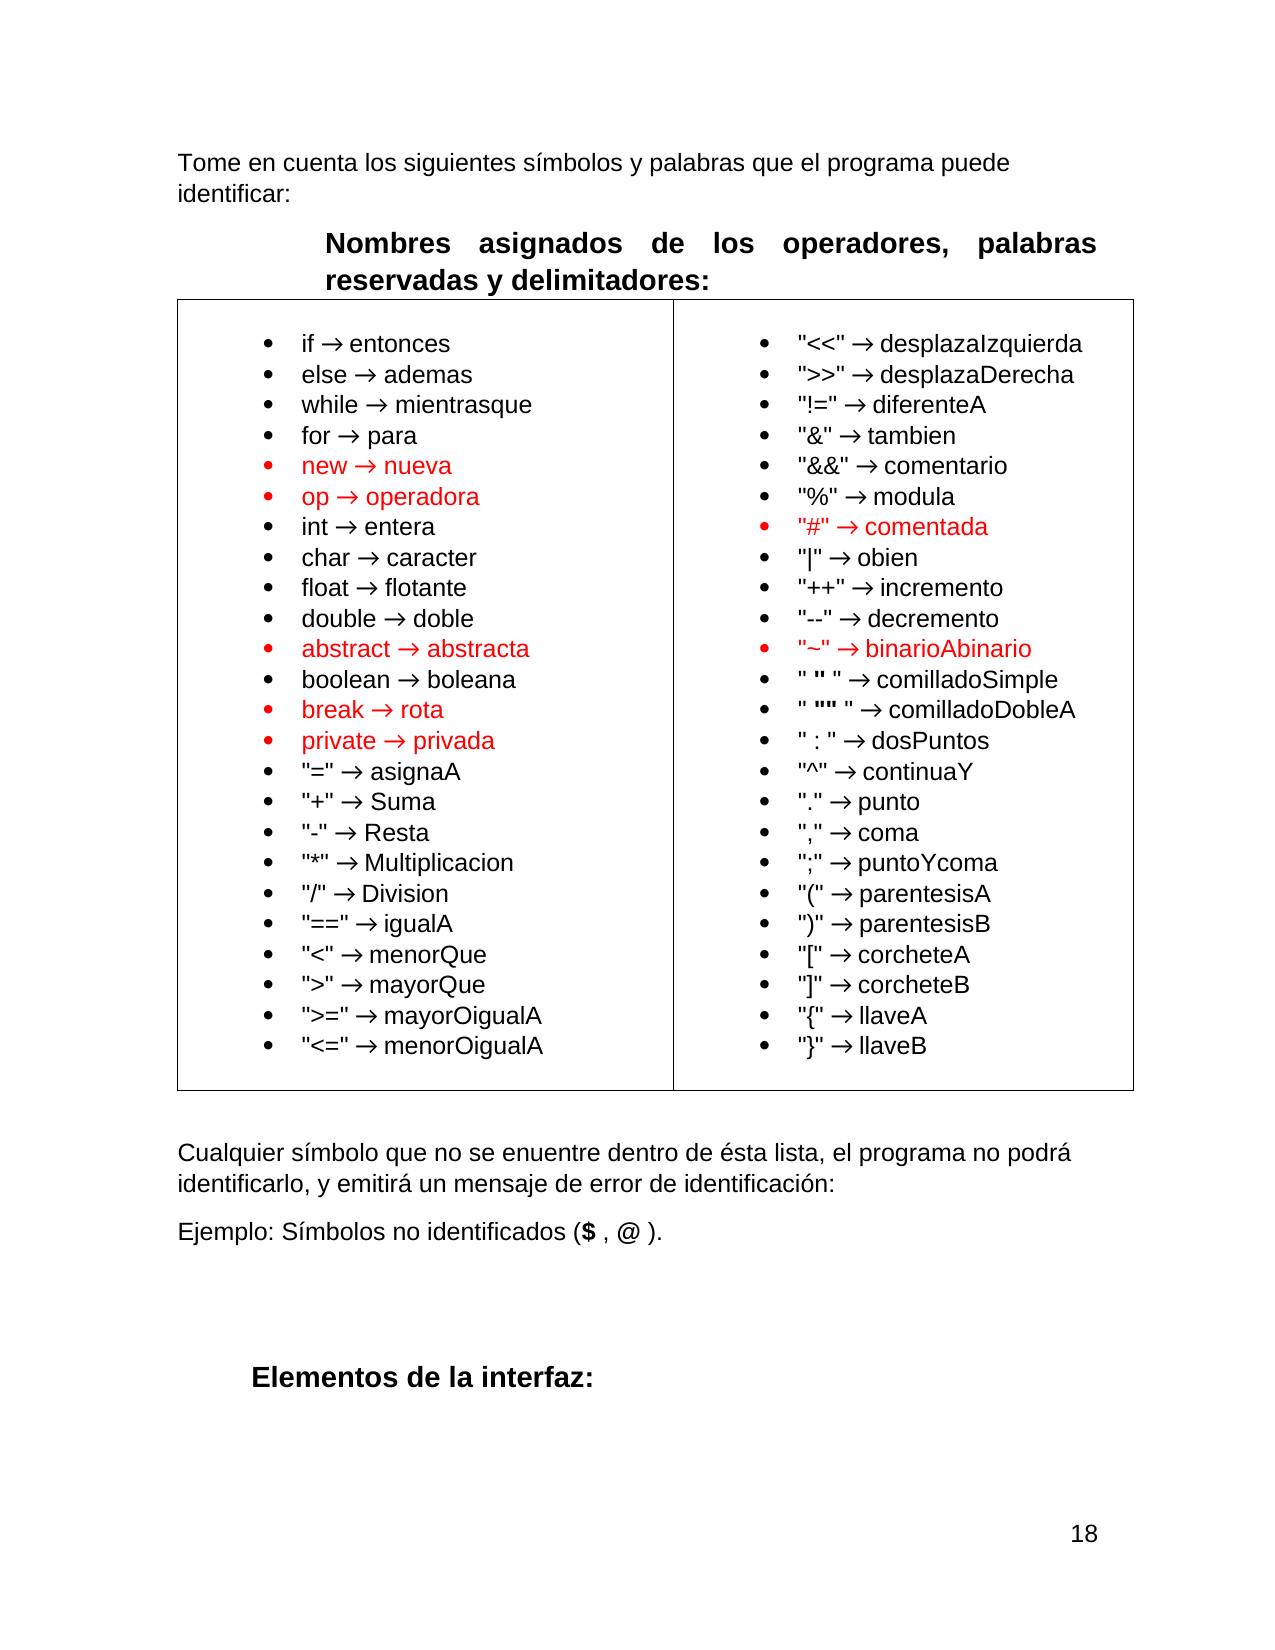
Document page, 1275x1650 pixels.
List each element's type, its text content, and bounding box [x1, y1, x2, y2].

text Cualquier símbolo que no se enuentre dentro de ésta lista, el programa no podrá identificarlo, y emitirá un mensaje de error de identificación: [177, 1138, 1098, 1198]
subtitle Nombres asignados de los operadores, palabras reservadas y delimitadores: [325, 226, 1098, 296]
table_header "<<" → desplazaIzquierda ">>" → desplazaDerecha "!=" → diferenteA "&" → tambien "&&" → comentario "%" → modula "#" → comentada "|" → obien "++" → incremento "--" → decremento "~" → binarioAbinario " '' " → comilladoSimple " "" " → comilladoDobleA " : " → dosPuntos "^" → continuaY "." → punto "," → coma ";" → puntoYcoma "(" → parentesisA ")" → parentesisB "[" → corcheteA "]" → corcheteB "{" → llaveA "}" → llaveB [674, 300, 1133, 1090]
subtitle Elementos de la interfaz: [251, 1360, 1098, 1394]
text Tome en cuenta los siguientes símbolos y palabras que el programa puede identificar: [177, 148, 1098, 207]
text Ejemplo: Símbolos no identificados ($ , @ ). [177, 1217, 1098, 1246]
table_header if → entonces else → ademas while → mientrasque for → para new → nueva op → operadora int → entera char → caracter float → flotante double → doble abstract → abstracta boolean → boleana break → rota private → privada "=" → asignaA "+" → Suma "-" → Resta "*" → Multiplicacion "/" → Division "==" → igualA "<" → menorQue ">" → mayorQue ">=" → mayorOigualA "<=" → menorOigualA [178, 300, 673, 1090]
